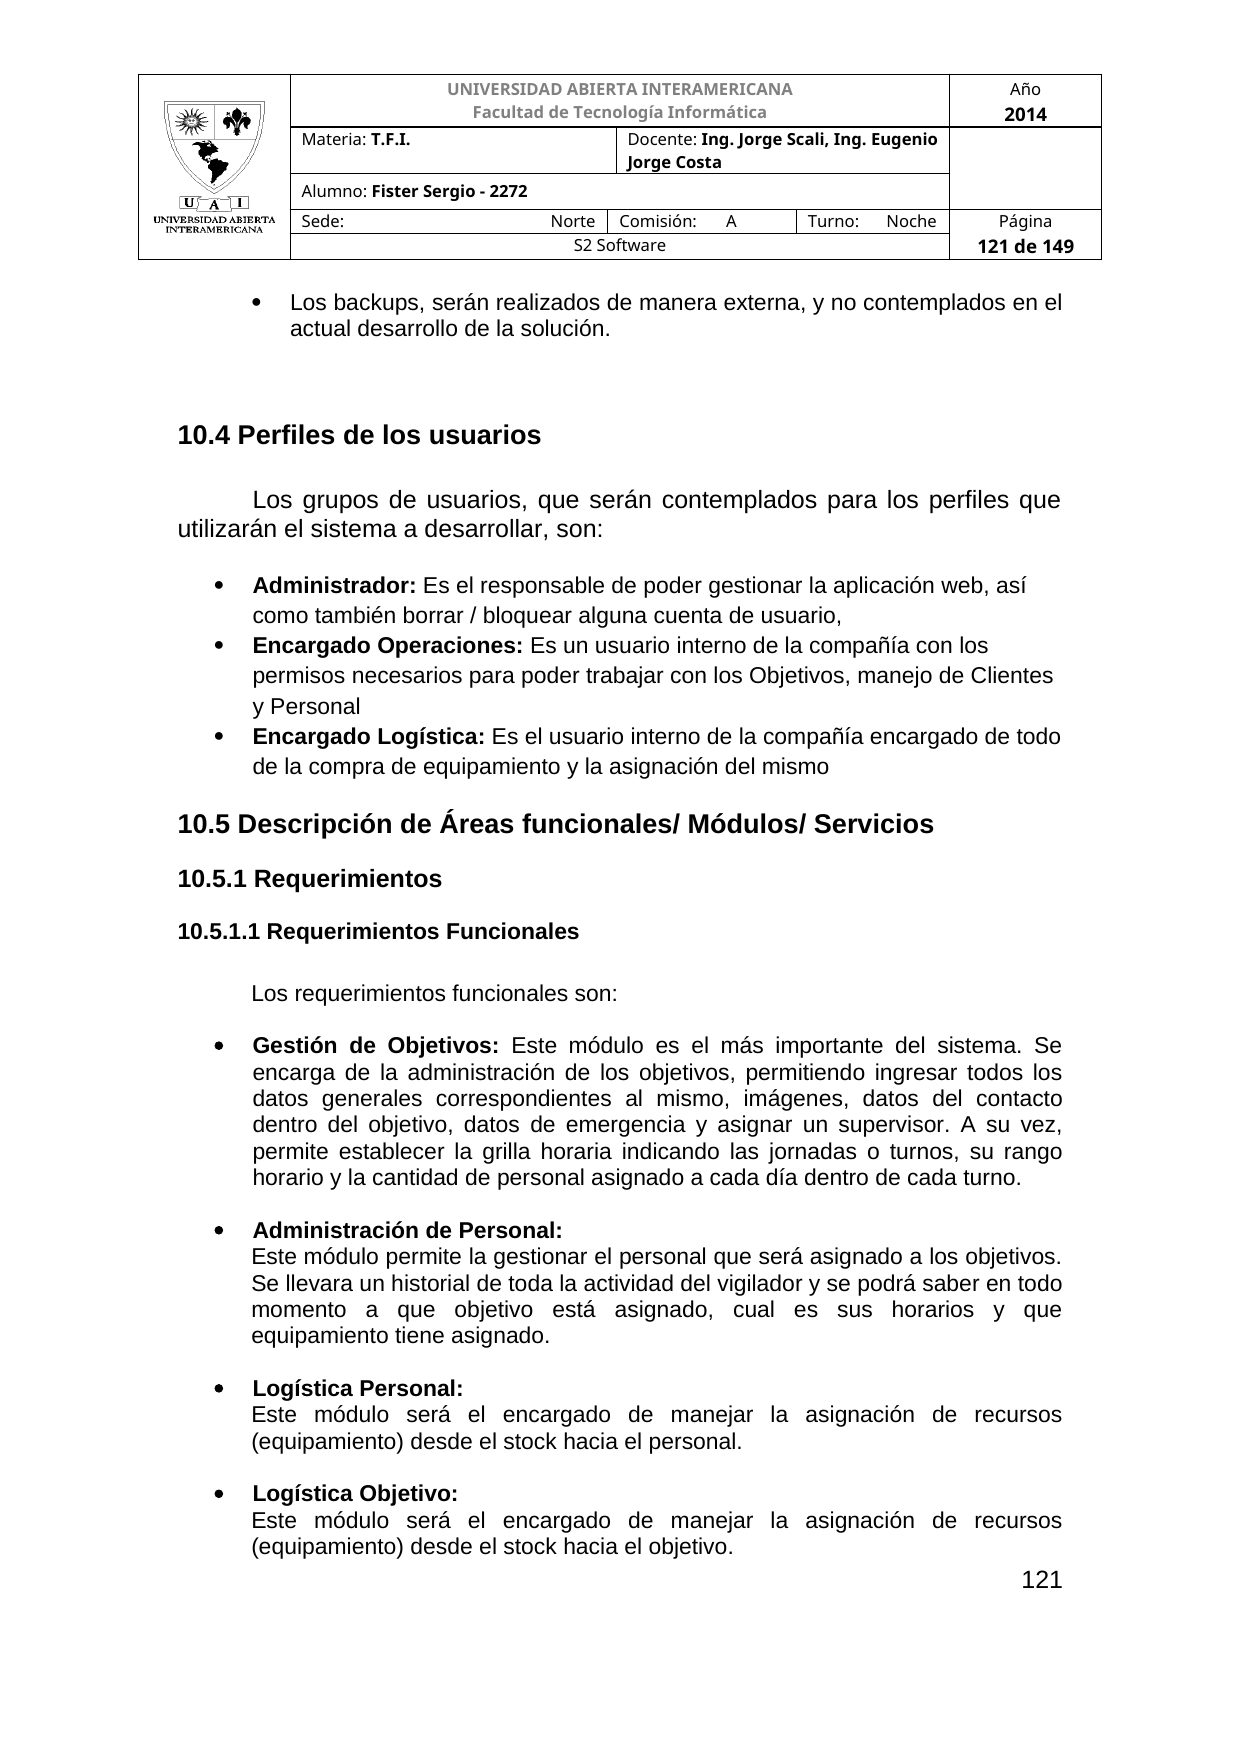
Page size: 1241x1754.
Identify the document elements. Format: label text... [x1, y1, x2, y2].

text Los requerimientos funcionales son: [177, 979, 1063, 1006]
list Administración de Personal: [215, 1217, 1063, 1243]
list Gestión de Objetivos: Este módulo es el más importante del sistema. Se encarga de la administración de los objetivos, permitiendo ingresar todos los datos generales correspondientes al mismo, imágenes, datos del contacto dentro del objetivo, datos de emergencia y asignar un supervisor. A su vez, permite establecer la grilla horaria indicando las jornadas o turnos, su rango horario y la cantidad de personal asignado a cada día dentro de cada turno. [215, 1032, 1063, 1190]
subtitle 10.5.1.1 Requerimientos Funcionales [177, 918, 1063, 944]
list Los backups, serán realizados de manera externa, y no contemplados en el actual desarrollo de la solución. [252, 289, 1063, 342]
text Este módulo será el encargado de manejar la asignación de recursos (equipamiento) desde el stock hacia el objetivo. [251, 1507, 1063, 1559]
list Logística Personal: [215, 1375, 1063, 1401]
subtitle 10.4 Perfiles de los usuarios [177, 419, 1063, 451]
subtitle 10.5.1 Requerimientos [177, 864, 1063, 893]
list Encargado Operaciones: Es un usuario interno de la compañía con los permisos necesarios para poder trabajar con los Objetivos, manejo de Clientes y Personal [215, 632, 1063, 719]
text Los grupos de usuarios, que serán contemplados para los perfiles que utilizarán el sistema a desarrollar, son: [177, 486, 1063, 543]
text Este módulo será el encargado de manejar la asignación de recursos (equipamiento) desde el stock hacia el personal. [251, 1401, 1063, 1454]
list Administrador: Es el responsable de poder gestionar la aplicación web, así como también borrar / bloquear alguna cuenta de usuario, [215, 572, 1063, 628]
list Logística Objetivo: [215, 1480, 1063, 1507]
picture [153, 101, 276, 233]
list Encargado Logística: Es el usuario interno de la compañía encargado de todo de la compra de equipamiento y la asignación del mismo [215, 723, 1063, 779]
text Este módulo permite la gestionar el personal que será asignado a los objetivos. Se llevara un historial de toda la actividad del vigilador y se podrá saber en todo momento a que objetivo está asignado, cual es sus horarios y que equipamiento tiene asignado. [251, 1243, 1063, 1348]
subtitle 10.5 Descripción de Áreas funcionales/ Módulos/ Servicios [177, 808, 1063, 839]
